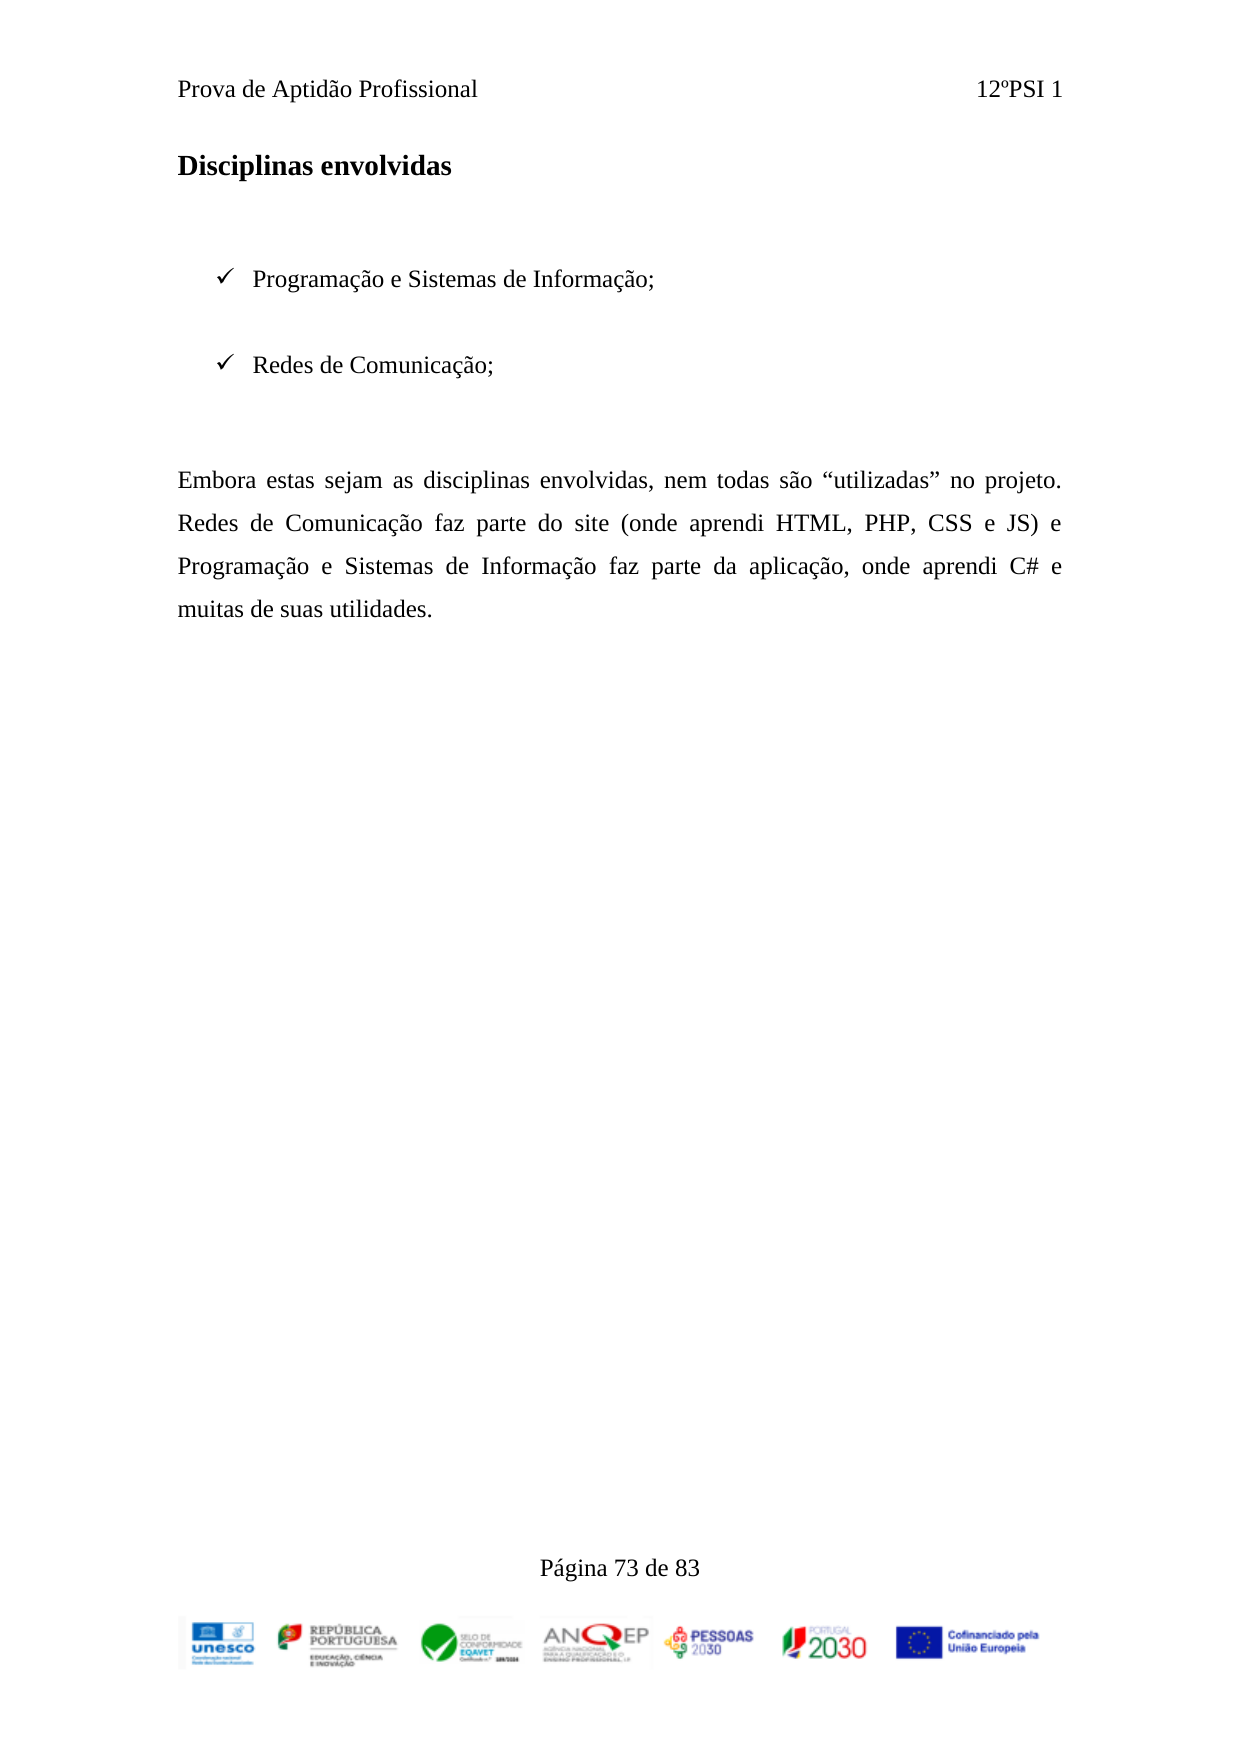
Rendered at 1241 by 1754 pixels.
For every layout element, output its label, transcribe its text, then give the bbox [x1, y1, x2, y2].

picture [177, 1615, 1084, 1677]
subtitle Disciplinas envolvidas [177, 148, 1063, 181]
list Redes de Comunicação; [215, 350, 1063, 379]
list Programação e Sistemas de Informação; [215, 264, 1063, 292]
text Embora estas sejam as disciplinas envolvidas, nem todas são “utilizadas” no projeto. Redes de Comunicação faz parte do site (onde aprendi HTML, PHP, CSS e JS) e Programação e Sistemas de Informação faz parte da aplicação, onde aprendi C# e muitas de suas utilidades. [177, 465, 1063, 623]
